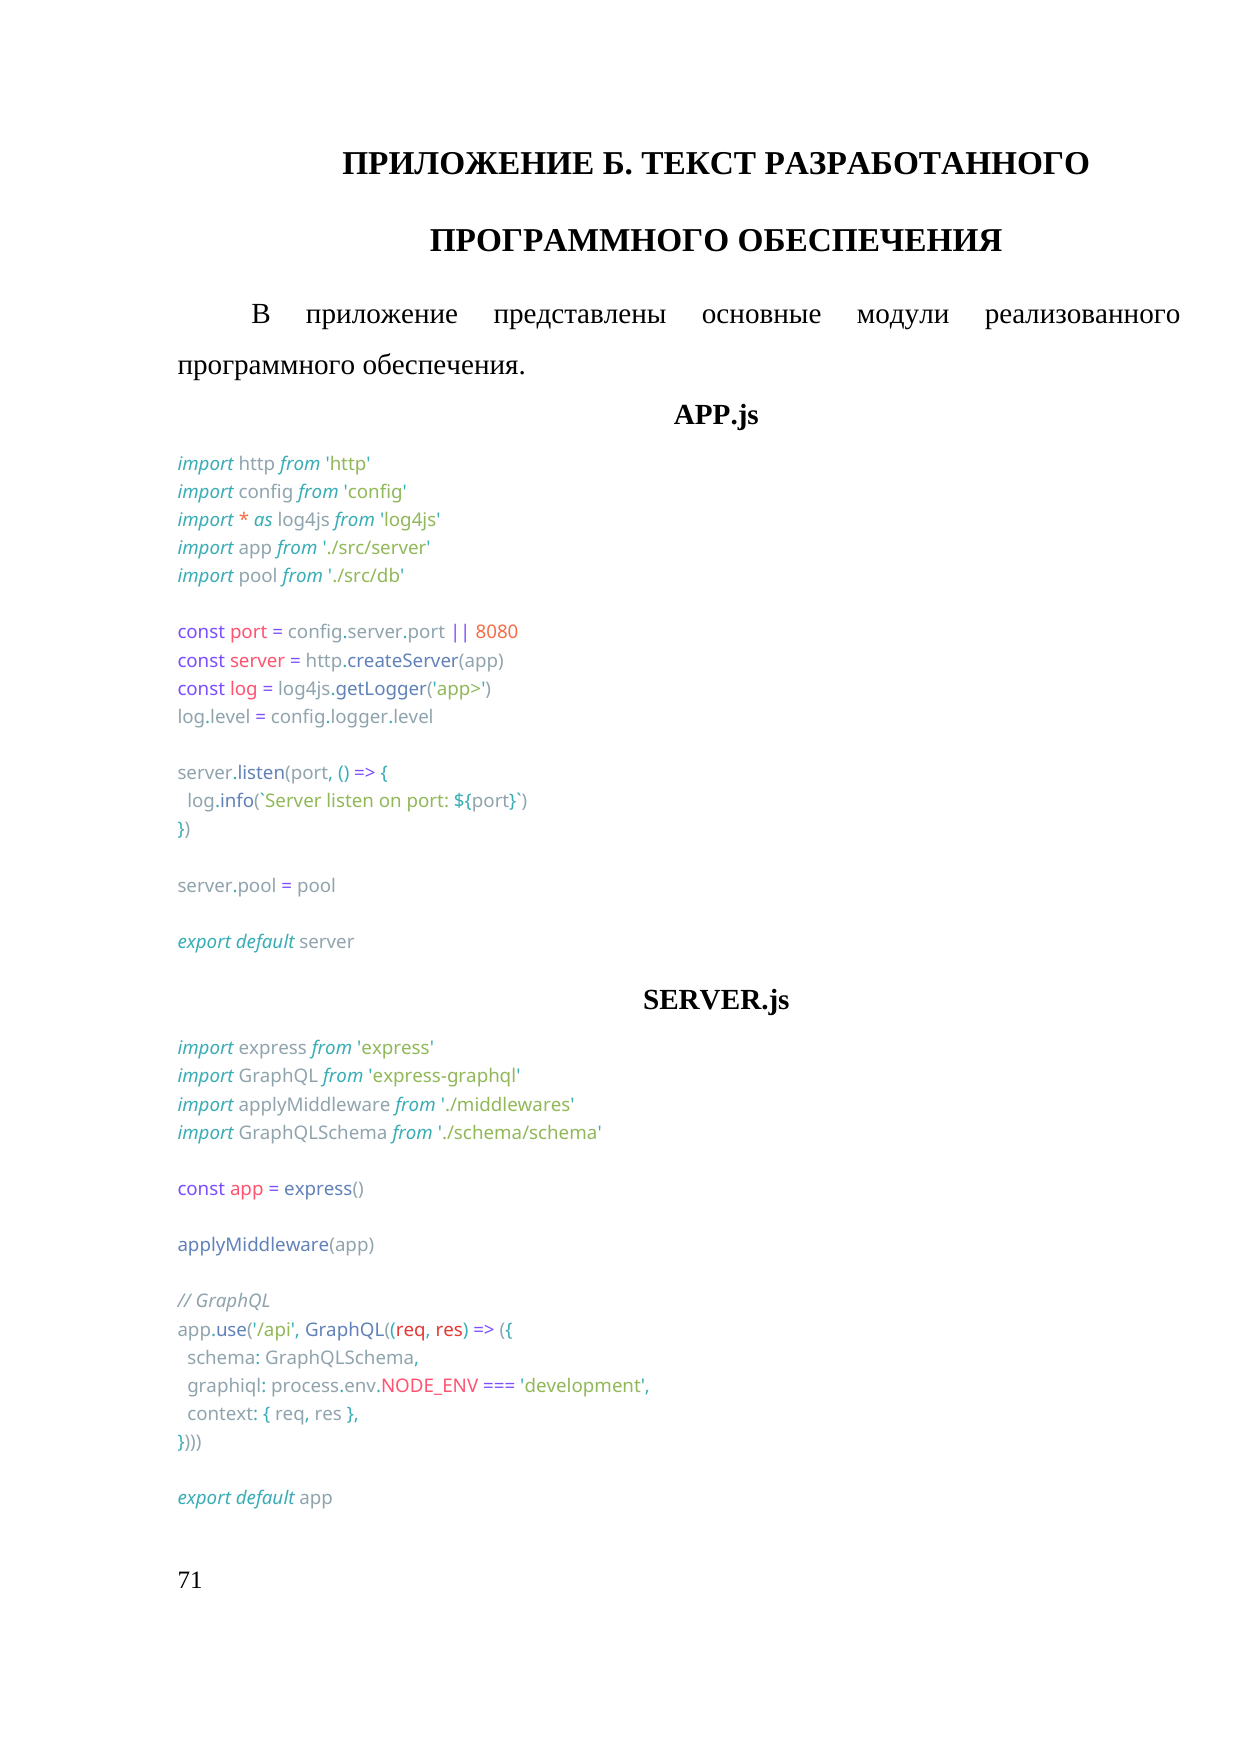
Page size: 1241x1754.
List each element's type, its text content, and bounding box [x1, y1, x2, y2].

text APP.js [177, 397, 1181, 431]
text import applyMiddleware from './middlewares' [177, 1088, 1181, 1116]
text const app = express() [177, 1173, 1181, 1201]
text log.info(`Server listen on port: ${port}`) [177, 785, 1181, 813]
text import http from 'http' [177, 447, 1181, 476]
text import express from 'express' [177, 1032, 1181, 1060]
text SERVER.js [177, 982, 1181, 1015]
text applyMiddleware(app) [177, 1229, 1181, 1257]
text }) [177, 813, 1181, 841]
text import GraphQLSchema from './schema/schema' [177, 1116, 1181, 1144]
text server.listen(port, () => { [177, 757, 1181, 785]
text В приложение представлены основные модули реализованного программного обеспечения. [177, 296, 1181, 380]
text import config from 'config' [177, 476, 1181, 504]
text schema: GraphQLSchema, [177, 1341, 1181, 1369]
text import * as log4js from 'log4js' [177, 504, 1181, 532]
subtitle ПРИЛОЖЕНИЕ Б. ТЕКСТ РАЗРАБОТАННОГО ПРОГРАММНОГО ОБЕСПЕЧЕНИЯ [251, 143, 1181, 258]
text // GraphQL [177, 1285, 1181, 1313]
text context: { req, res }, [177, 1398, 1181, 1426]
text const server = http.createServer(app) [177, 644, 1181, 672]
text server.pool = pool [177, 869, 1181, 897]
text log.level = config.logger.level [177, 701, 1181, 729]
text import app from './src/server' [177, 532, 1181, 560]
text }))) [177, 1426, 1181, 1454]
text const port = config.server.port || 8080 [177, 616, 1181, 644]
text graphiql: process.env.NODE_ENV === 'development', [177, 1369, 1181, 1398]
text app.use('/api', GraphQL((req, res) => ({ [177, 1313, 1181, 1341]
text export default app [177, 1482, 1181, 1510]
text export default server [177, 926, 1181, 954]
text import pool from './src/db' [177, 560, 1181, 588]
text import GraphQL from 'express-graphql' [177, 1060, 1181, 1088]
text const log = log4js.getLogger('app>') [177, 672, 1181, 701]
